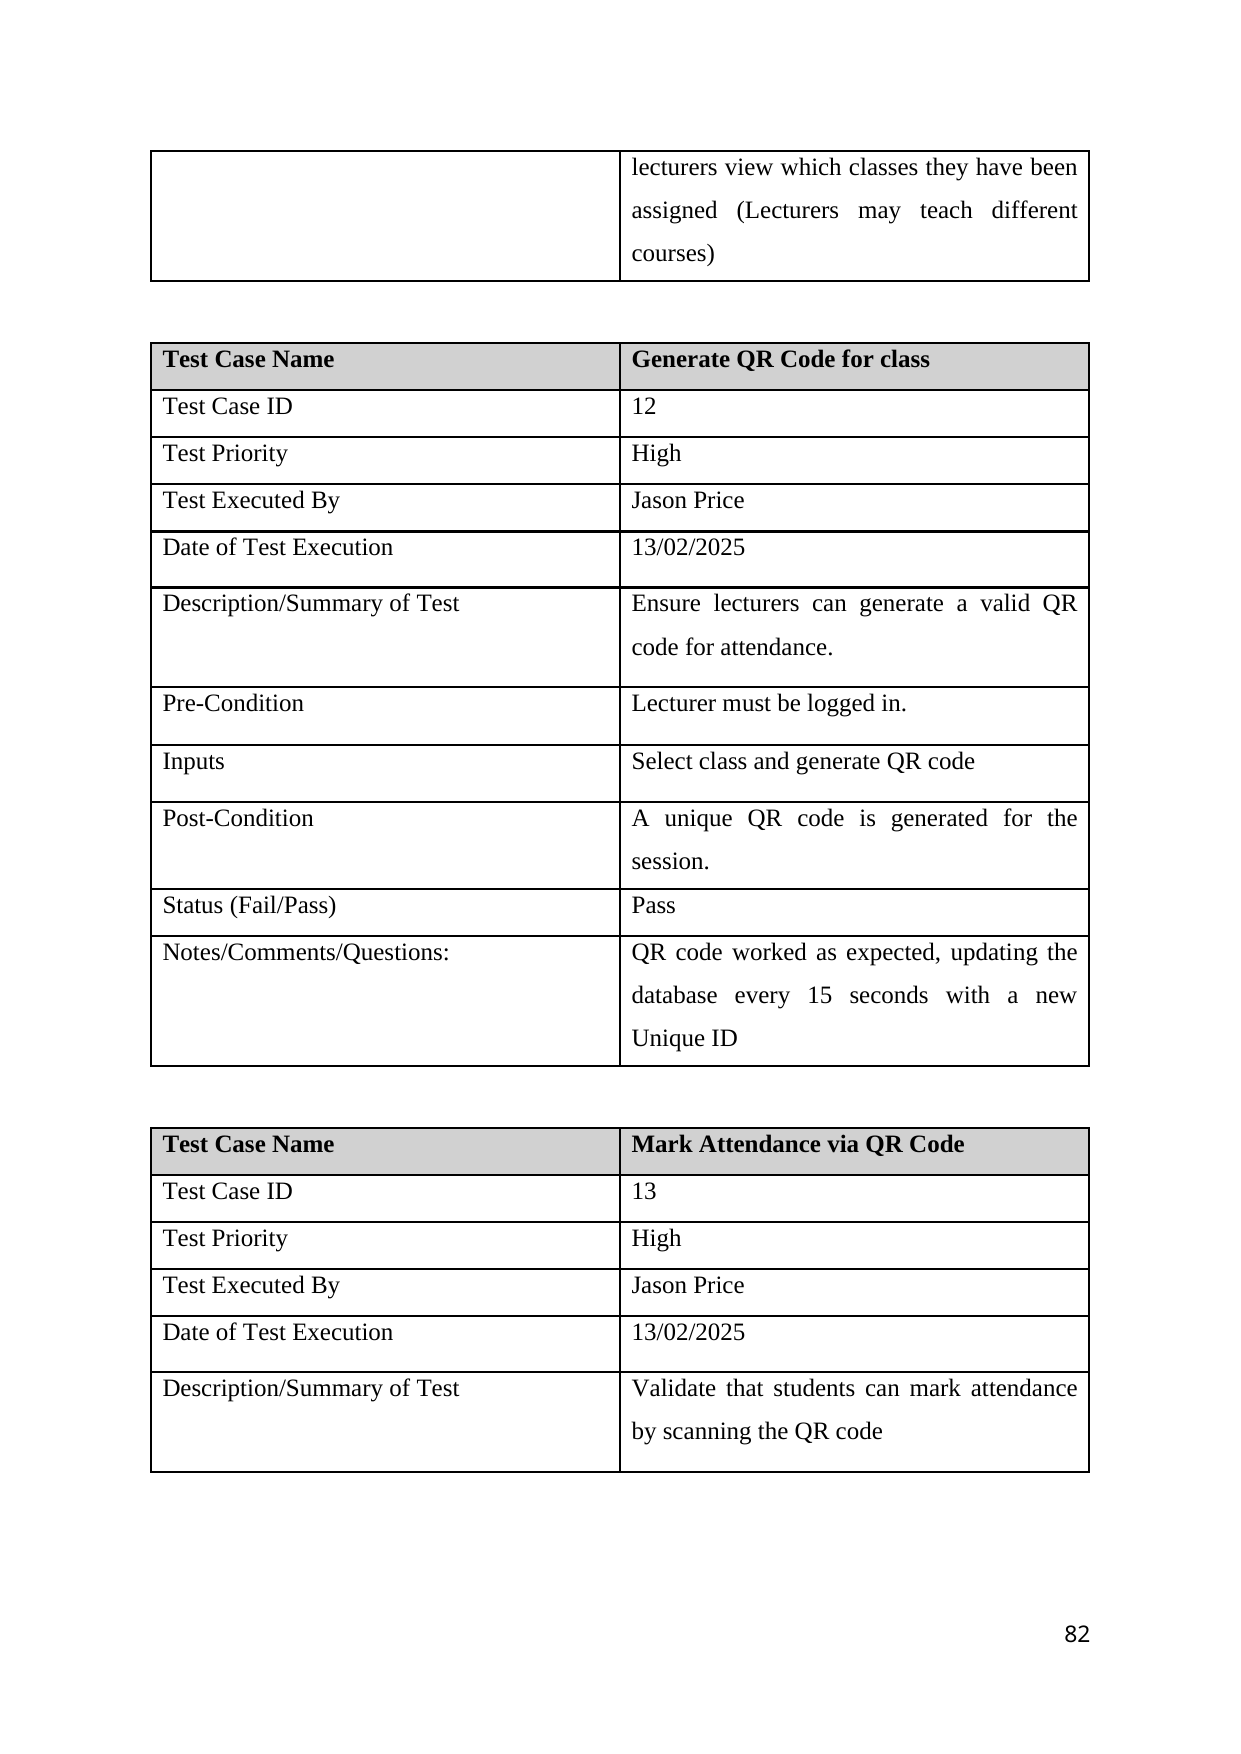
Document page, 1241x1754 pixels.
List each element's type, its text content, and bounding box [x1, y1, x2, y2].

table_header Test Case Name [152, 1129, 619, 1174]
table_cell Inputs [152, 746, 619, 801]
table_cell Pre-Condition [152, 688, 619, 744]
table_cell Lecturer must be logged in. [621, 688, 1088, 744]
table_cell Ensure lecturers can generate a valid QR code for attendance. [621, 589, 1088, 686]
table_cell Test Executed By [152, 485, 619, 530]
table_cell Test Executed By [152, 1270, 619, 1315]
table_cell Date of Test Execution [152, 1317, 619, 1371]
table_cell Notes/Comments/Questions: [152, 937, 619, 1065]
table_cell High [621, 438, 1088, 483]
table_cell 13/02/2025 [621, 533, 1088, 586]
table_cell Pass [621, 890, 1088, 935]
table_cell High [621, 1223, 1088, 1268]
table_cell Jason Price [621, 485, 1088, 530]
table_header Test Case Name [152, 344, 619, 389]
table_header Generate QR Code for class [621, 344, 1088, 389]
table_cell Validate that students can mark attendance by scanning the QR code [621, 1373, 1088, 1471]
table_cell Test Case ID [152, 1176, 619, 1221]
table_cell 13 [621, 1176, 1088, 1221]
table_cell Date of Test Execution [152, 533, 619, 586]
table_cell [621, 152, 1088, 280]
table_cell 13/02/2025 [621, 1317, 1088, 1371]
table_cell QR code worked as expected, updating the database every 15 seconds with a new Unique ID [621, 937, 1088, 1065]
table_cell Description/Summary of Test [152, 1373, 619, 1471]
table_header Mark Attendance via QR Code [621, 1129, 1088, 1174]
table_cell A unique QR code is generated for the session. [621, 803, 1088, 888]
table_cell Test Priority [152, 438, 619, 483]
table_cell Description/Summary of Test [152, 589, 619, 686]
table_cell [152, 152, 619, 280]
table_cell 12 [621, 391, 1088, 436]
table_cell Status (Fail/Pass) [152, 890, 619, 935]
table_cell Test Priority [152, 1223, 619, 1268]
table_cell Post-Condition [152, 803, 619, 888]
table_cell Jason Price [621, 1270, 1088, 1315]
table_cell Test Case ID [152, 391, 619, 436]
table_cell Select class and generate QR code [621, 746, 1088, 801]
